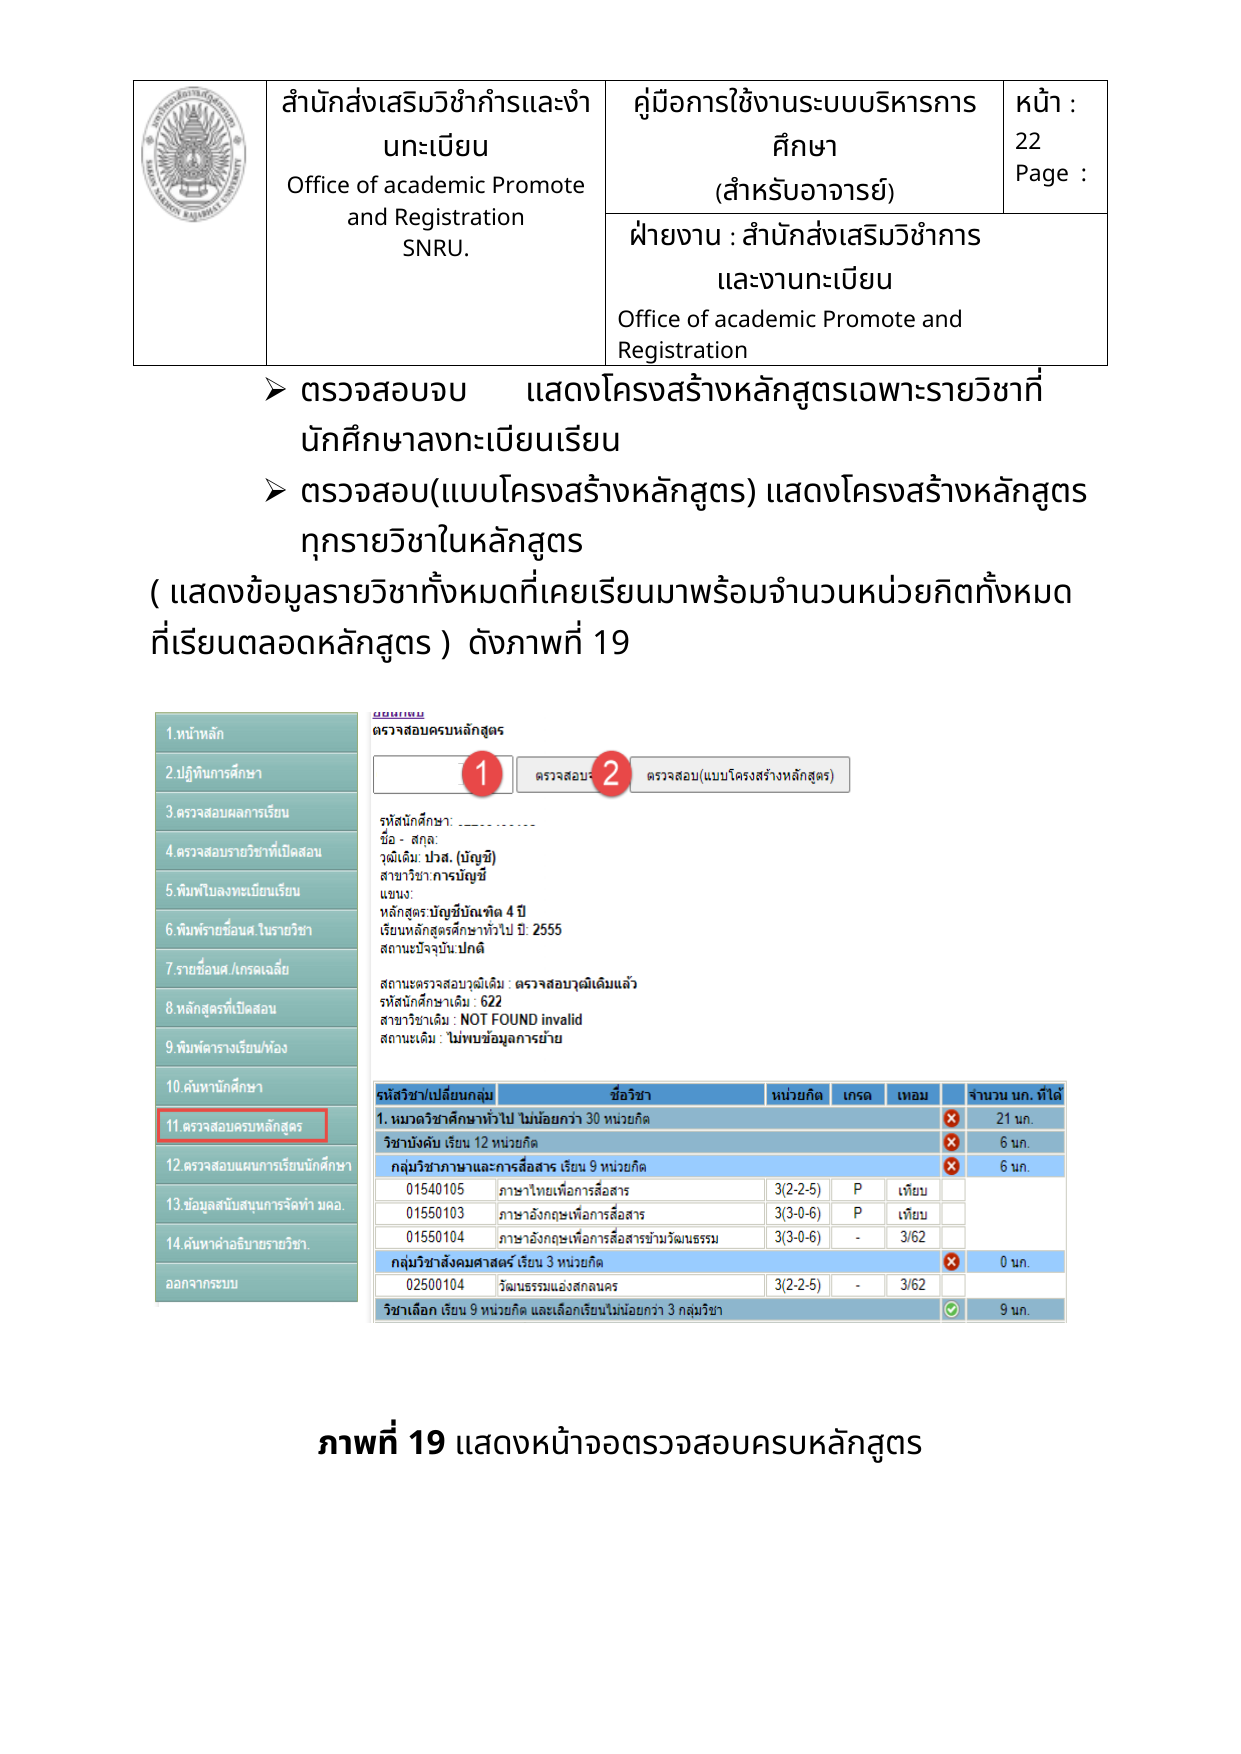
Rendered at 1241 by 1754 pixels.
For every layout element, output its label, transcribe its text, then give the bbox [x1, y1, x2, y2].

list ตรวจสอบจบ แสดงโครงสร้างหลักสูตรเฉพาะรายวิชาที่นักศึกษาลงทะเบียนเรียน [262, 366, 1090, 467]
picture [150, 712, 1076, 1323]
list ตรวจสอบจบ แสดงโครงสร้างหลักสูตรเฉพาะรายวิชาที่นักศึกษาลงทะเบียนเรียน [606, 214, 1090, 365]
text ภาพที่ 19 แสดงหน้าจอตรวจสอบครบหลักสูตร [150, 1419, 1090, 1470]
list ตรวจสอบจบ แสดงโครงสร้างหลักสูตรเฉพาะรายวิชาที่นักศึกษาลงทะเบียนเรียน [1004, 150, 1090, 213]
list ตรวจสอบจบ แสดงโครงสร้างหลักสูตรเฉพาะรายวิชาที่นักศึกษาลงทะเบียนเรียน [267, 150, 605, 365]
list ตรวจสอบจบ แสดงโครงสร้างหลักสูตรเฉพาะรายวิชาที่นักศึกษาลงทะเบียนเรียน [606, 150, 1003, 213]
list ตรวจสอบ(แบบโครงสร้างหลักสูตร) แสดงโครงสร้างหลักสูตรทุกรายวิชาในหลักสูตร [262, 467, 1090, 568]
text ( แสดงข้อมูลรายวิชาทั้งหมดที่เคยเรียนมาพร้อมจำนวนหน่วยกิตทั้งหมดที่เรียนตลอดหลักสูตร ) ดังภาพที่ 19 [150, 568, 1090, 669]
